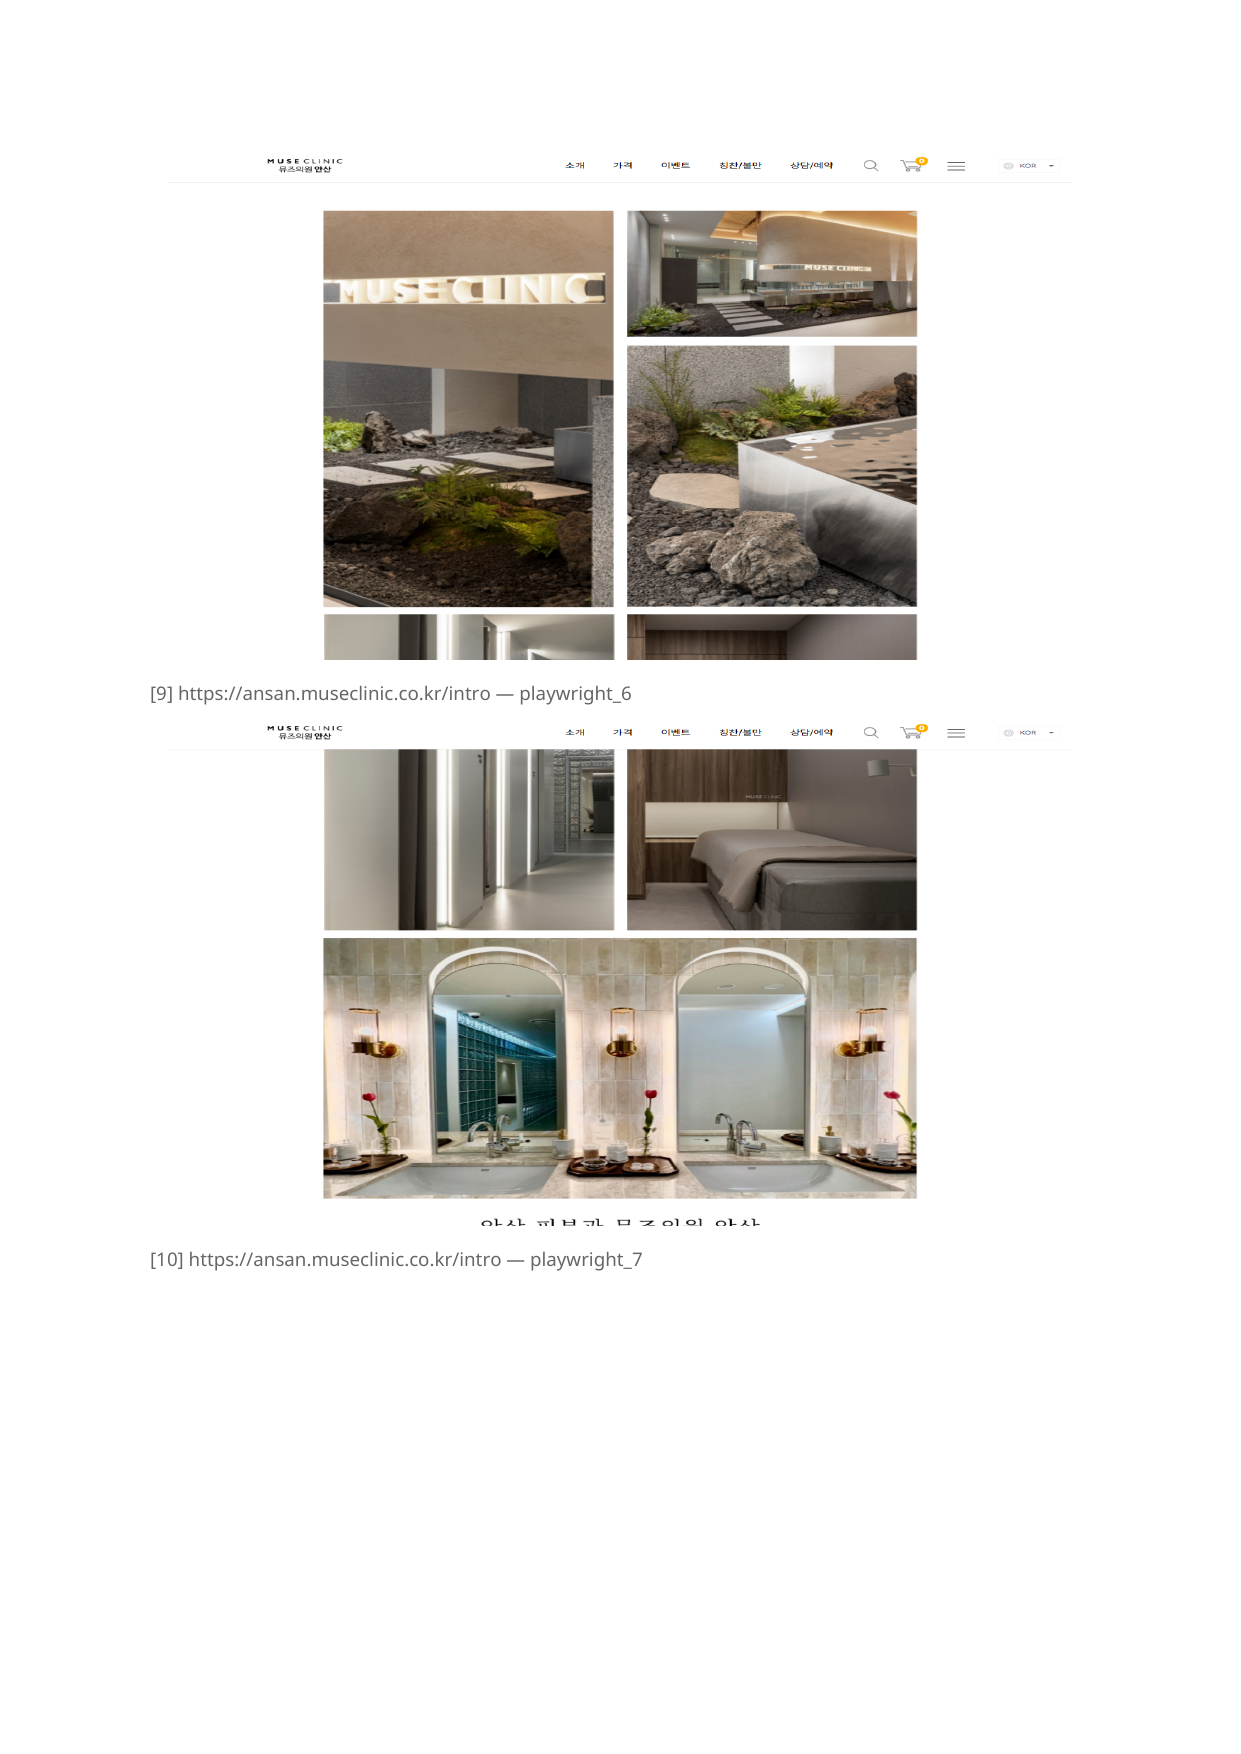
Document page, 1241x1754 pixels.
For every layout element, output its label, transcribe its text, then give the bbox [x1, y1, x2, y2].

text [9] https://ansan.museclinic.co.kr/intro — playwright_6 [150, 680, 1090, 706]
picture [167, 716, 1074, 1226]
text [10] https://ansan.museclinic.co.kr/intro — playwright_7 [150, 1246, 1090, 1272]
picture [167, 150, 1074, 660]
